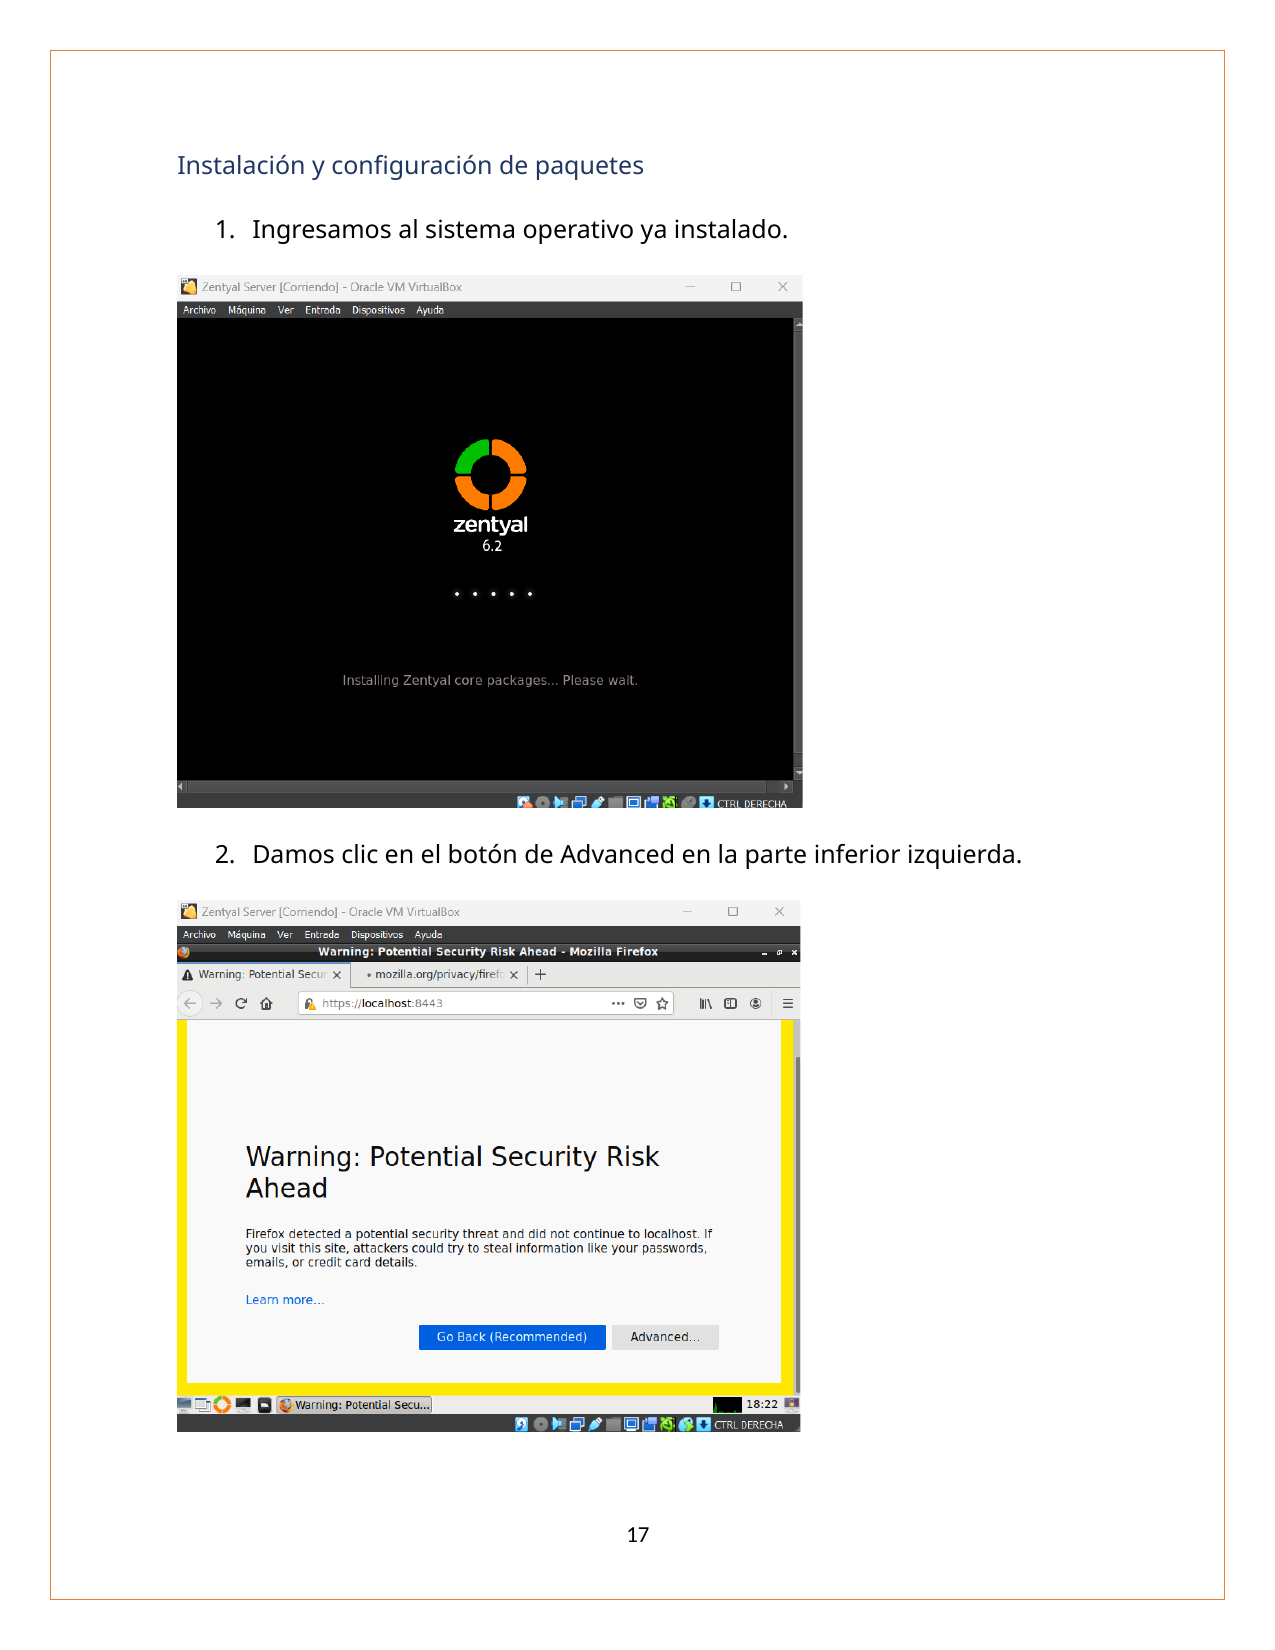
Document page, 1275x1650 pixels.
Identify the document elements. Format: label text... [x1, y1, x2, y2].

list Damos clic en el botón de Advanced en la parte inferior izquierda. [214, 836, 1098, 871]
picture [177, 900, 801, 1432]
subtitle Instalación y configuración de paquetes [177, 147, 1098, 182]
list Ingresamos al sistema operativo ya instalado. [214, 212, 1098, 246]
picture [177, 275, 803, 808]
